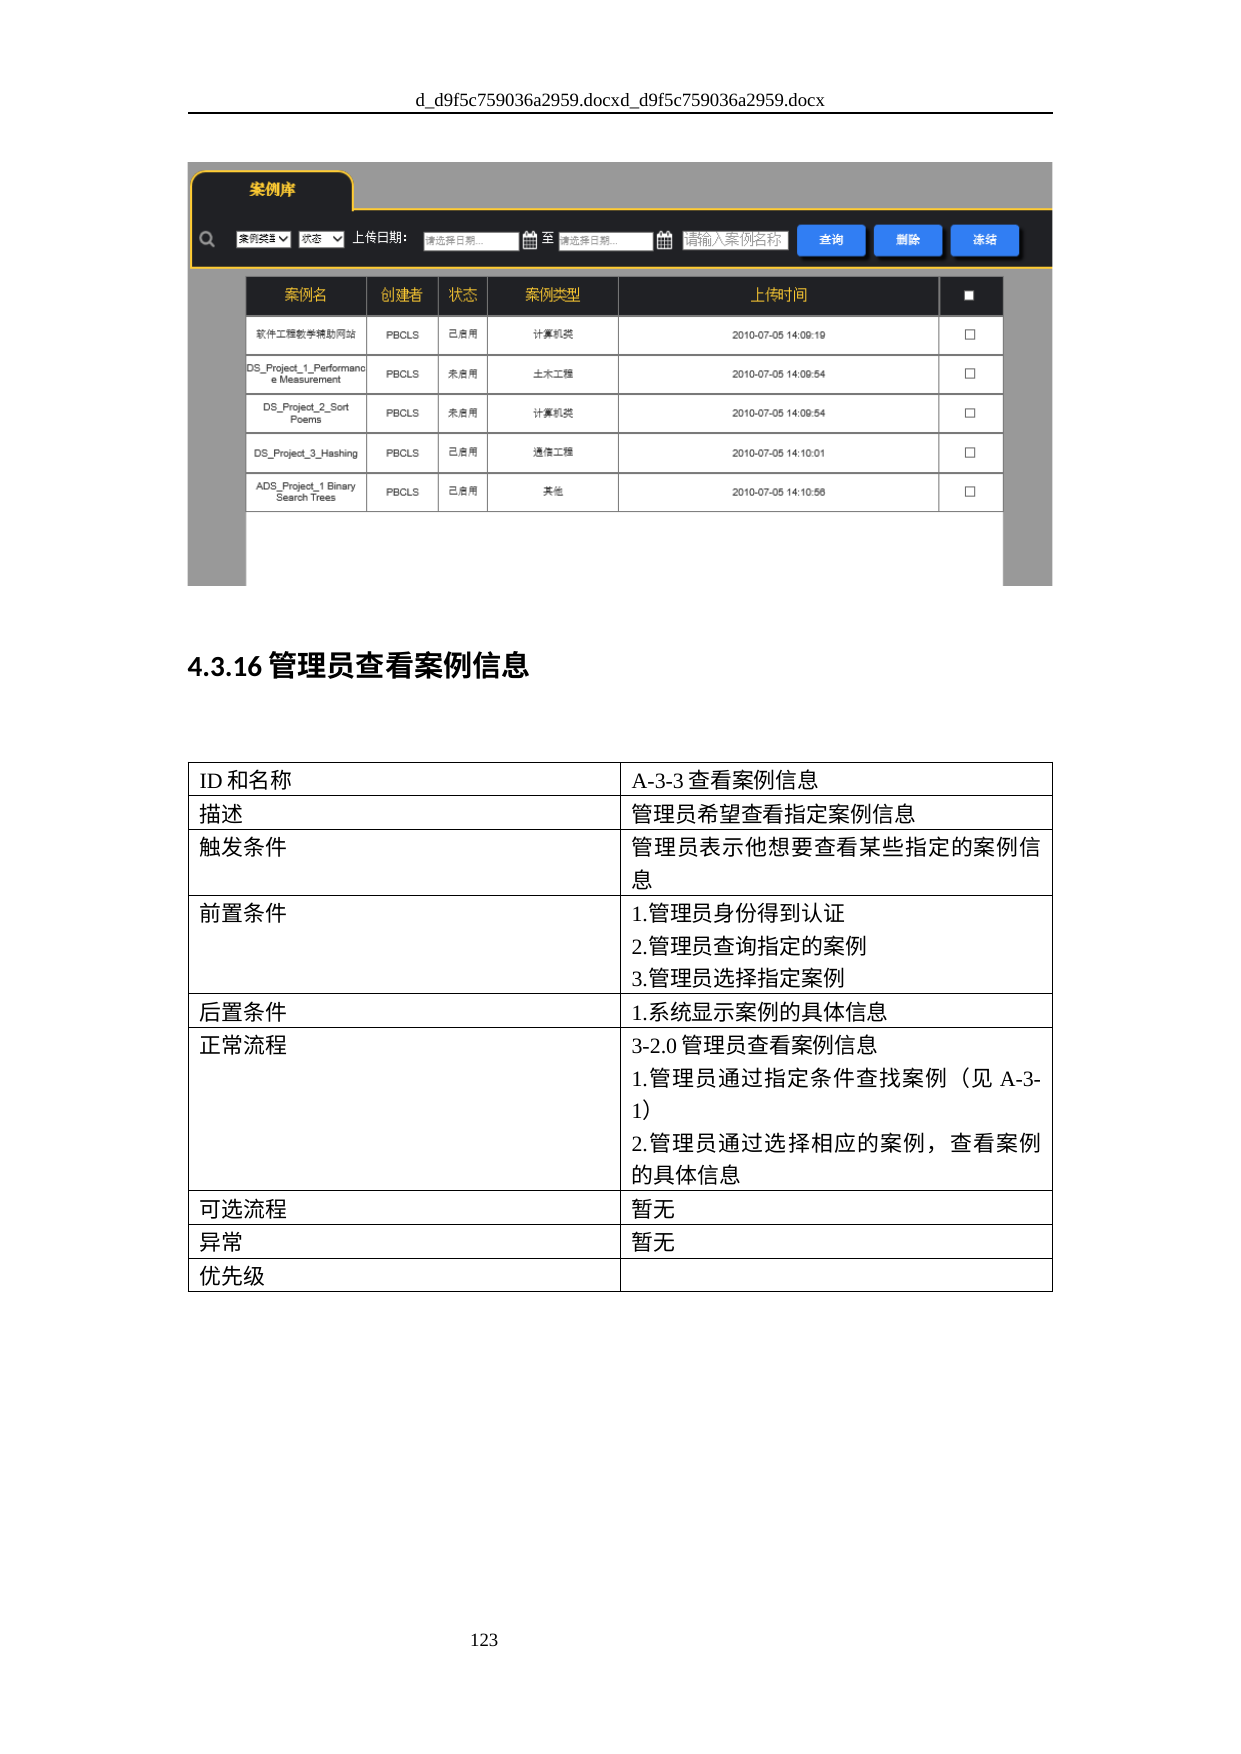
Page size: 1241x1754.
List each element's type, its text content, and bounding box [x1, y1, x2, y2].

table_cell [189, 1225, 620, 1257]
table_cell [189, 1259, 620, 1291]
picture [187, 162, 1053, 586]
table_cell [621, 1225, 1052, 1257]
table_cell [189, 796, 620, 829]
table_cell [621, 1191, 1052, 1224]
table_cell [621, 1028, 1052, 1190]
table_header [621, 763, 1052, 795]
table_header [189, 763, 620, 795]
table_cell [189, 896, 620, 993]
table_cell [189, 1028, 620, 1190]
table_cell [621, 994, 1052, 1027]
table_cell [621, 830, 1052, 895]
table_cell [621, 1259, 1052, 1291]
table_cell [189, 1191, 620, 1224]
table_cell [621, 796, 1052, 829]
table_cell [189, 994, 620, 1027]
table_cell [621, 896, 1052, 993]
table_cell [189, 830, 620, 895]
subtitle 4.3.16管理员查看案例信息 [187, 632, 1053, 697]
